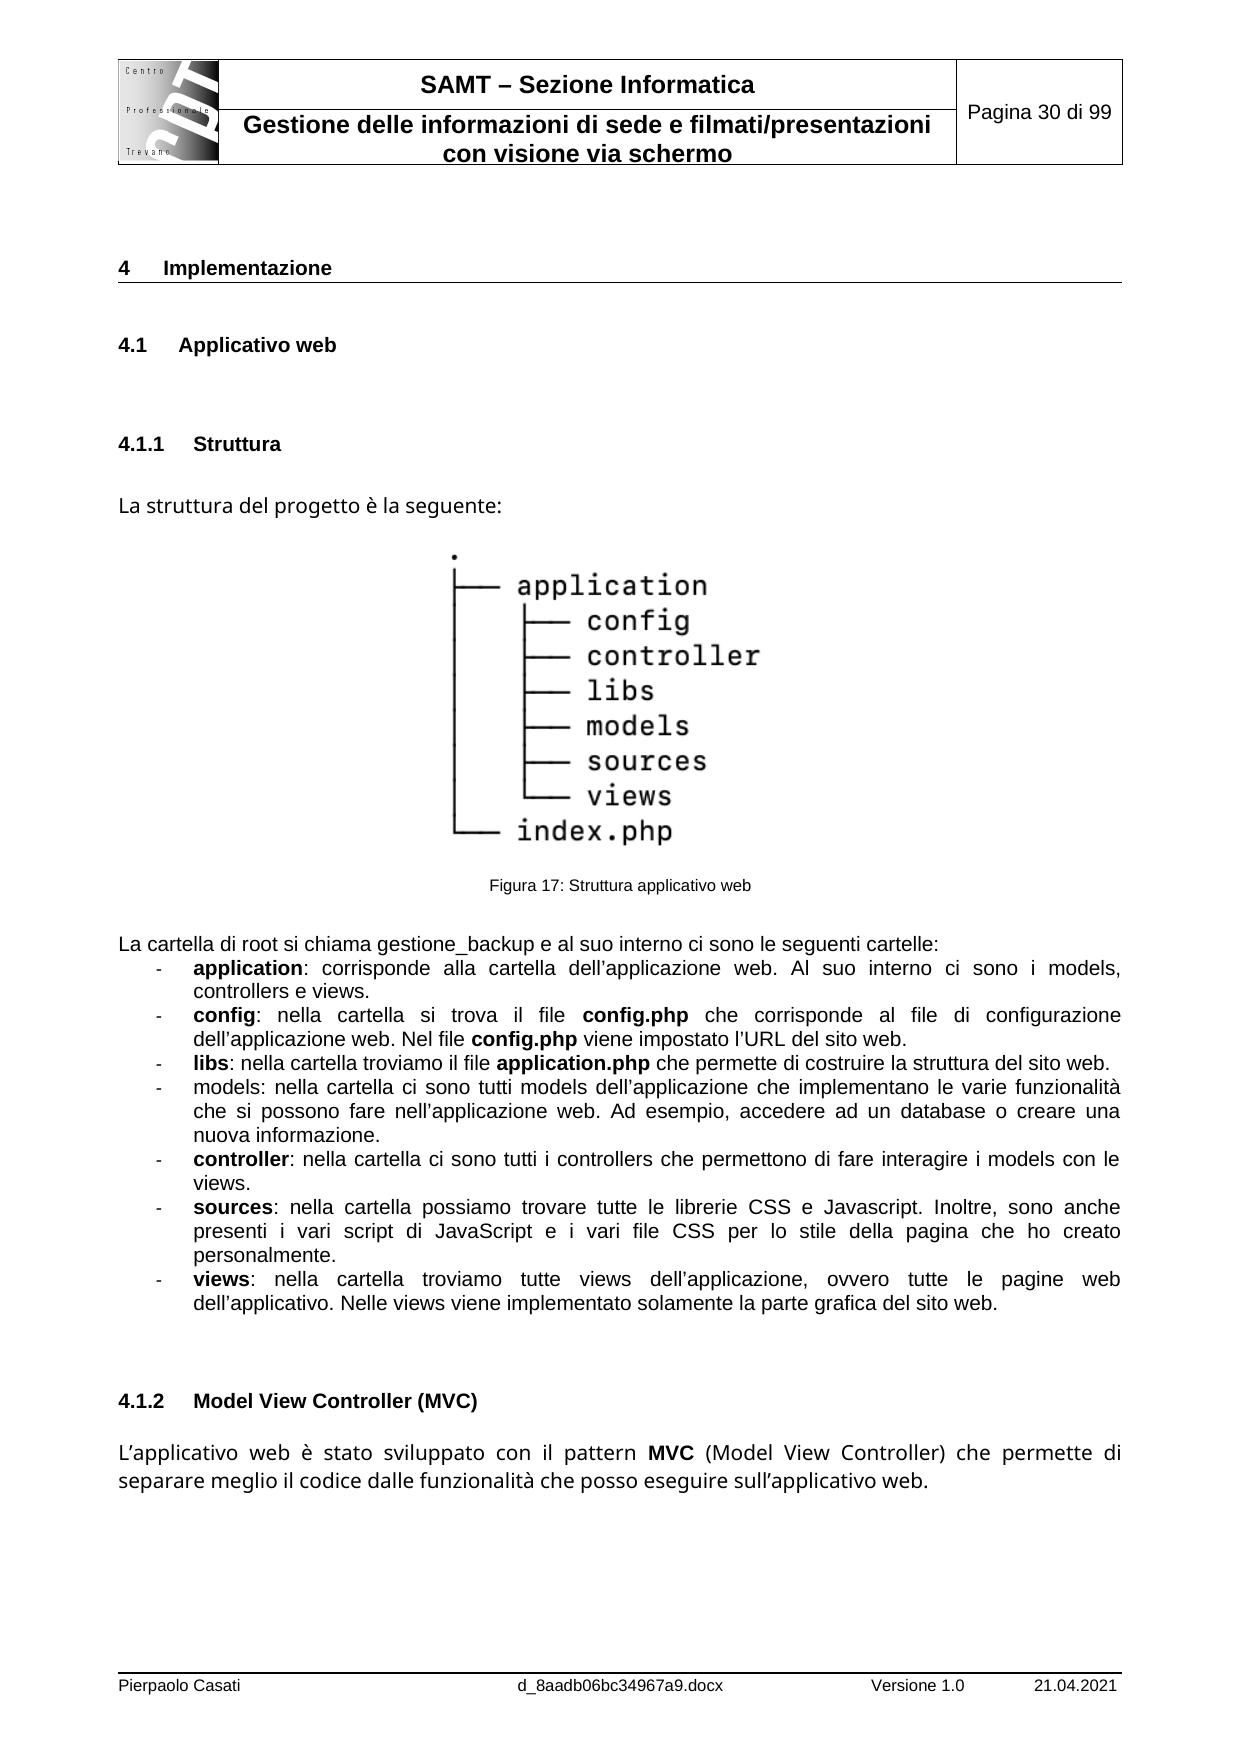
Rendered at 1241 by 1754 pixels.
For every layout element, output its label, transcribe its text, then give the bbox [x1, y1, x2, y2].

subtitle Model View Controller (MVC) [118, 1389, 1122, 1413]
list models: nella cartella ci sono tutti models dell’applicazione che implementano le varie funzionalità che si possono fare nell’applicazione web. Ad esempio, accedere ad un database o creare una nuova informazione. [156, 1075, 1122, 1147]
list application: corrisponde alla cartella dell’applicazione web. Al suo interno ci sono i models, controllers e views. [156, 955, 1122, 1003]
list views: nella cartella troviamo tutte views dell’applicazione, ovvero tutte le pagine web dell’applicativo. Nelle views viene implementato solamente la parte grafica del sito web. [156, 1267, 1122, 1315]
text Figura 17: Struttura applicativo web [118, 876, 1122, 895]
list sources: nella cartella possiamo trovare tutte le librerie CSS e Javascript. Inoltre, sono anche presenti i vari script di JavaScript e i vari file CSS per lo stile della pagina che ho creato personalmente. [156, 1195, 1122, 1267]
text La cartella di root si chiama gestione_backup e al suo interno ci sono le seguenti cartelle: [118, 931, 1122, 955]
subtitle Applicativo web [118, 333, 1122, 357]
text L’applicativo web è stato sviluppato con il pattern MVC (Model View Controller) che permette di separare meglio il codice dalle funzionalità che posso eseguire sull’applicativo web. [118, 1438, 1122, 1494]
list libs: nella cartella troviamo il file application.php che permette di costruire la struttura del sito web. [156, 1051, 1122, 1075]
picture [118, 60, 219, 161]
list controller: nella cartella ci sono tutti i controllers che permettono di fare interagire i models con le views. [156, 1147, 1122, 1195]
subtitle Struttura [118, 432, 1122, 456]
picture [436, 540, 804, 853]
text La struttura del progetto è la seguente: [118, 491, 1122, 519]
list config: nella cartella si trova il file config.php che corrisponde al file di configurazione dell’applicazione web. Nel file config.php viene impostato l’URL del sito web. [156, 1003, 1122, 1051]
subtitle Implementazione [118, 256, 1122, 282]
